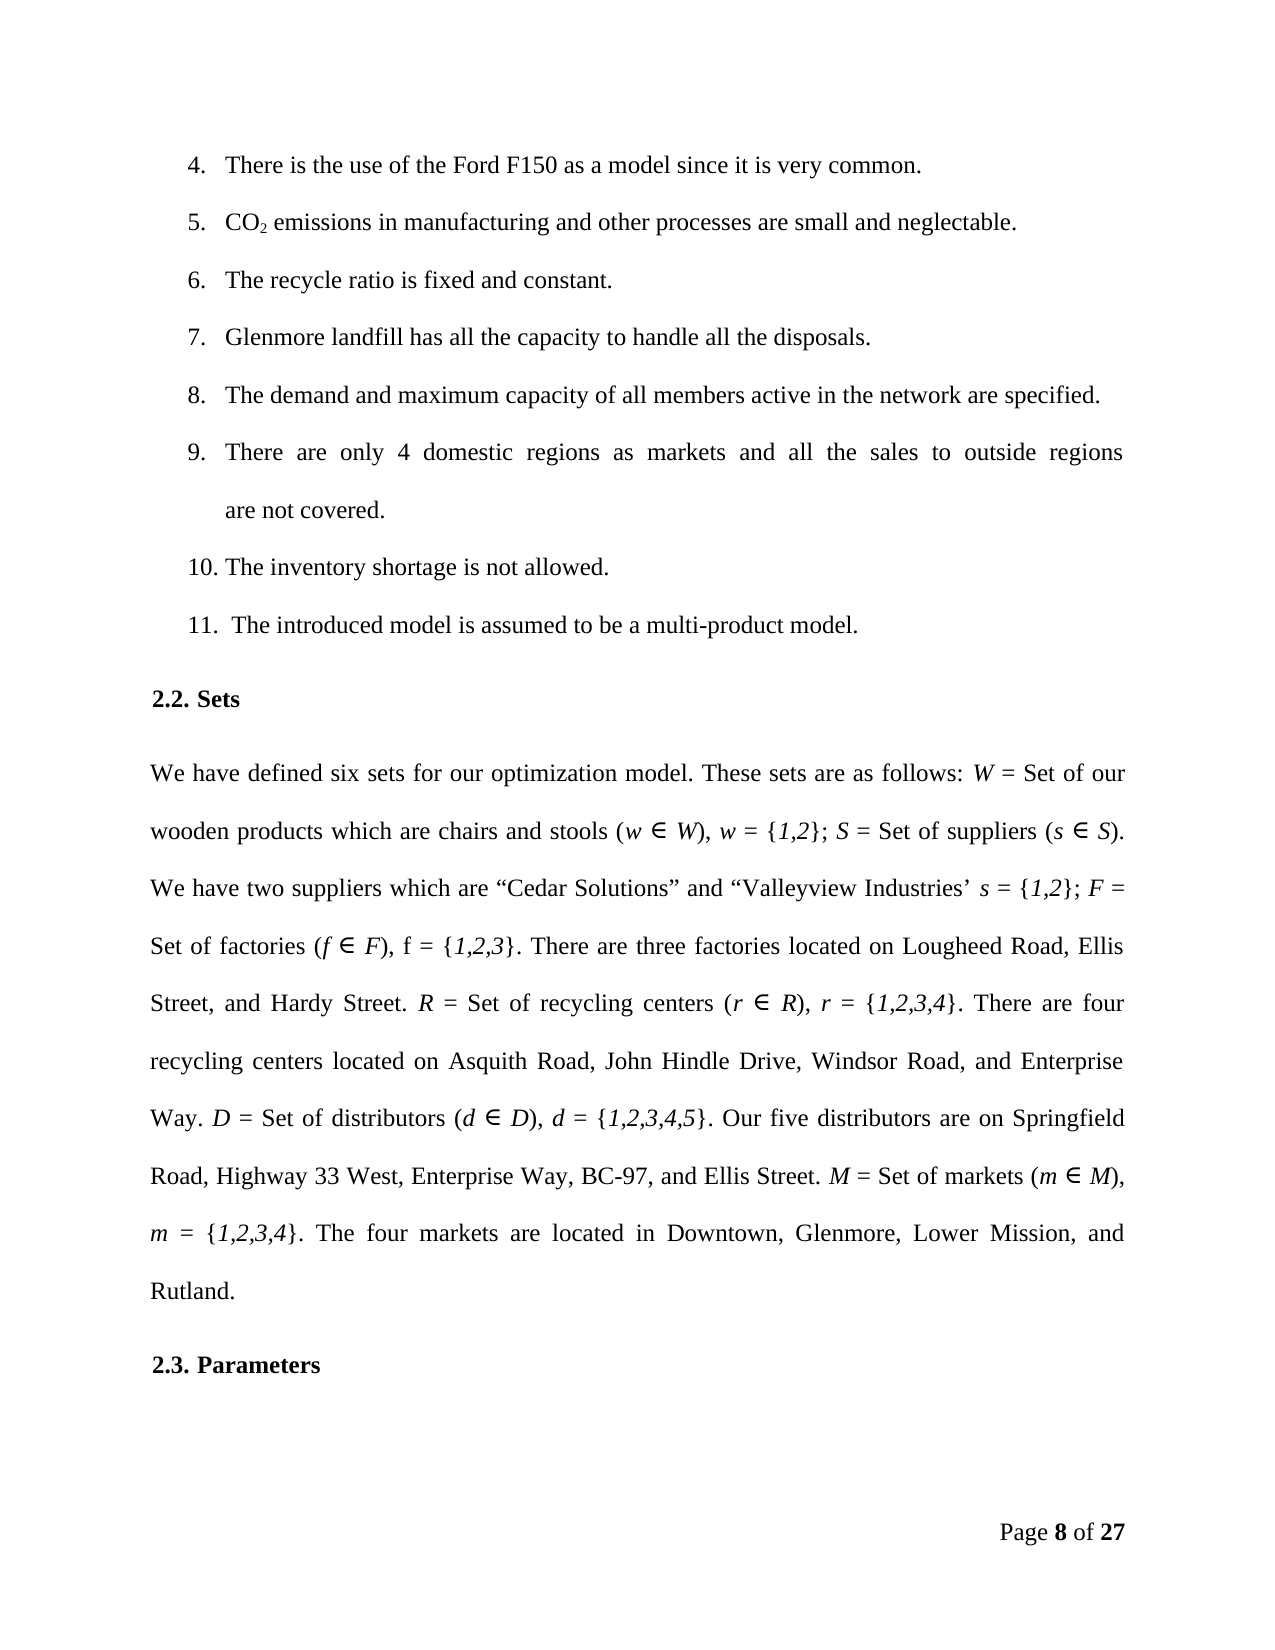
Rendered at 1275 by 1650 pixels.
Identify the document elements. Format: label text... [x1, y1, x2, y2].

subtitle Sets [152, 684, 1125, 713]
list The recycle ratio is fixed and constant. [187, 265, 1125, 294]
subtitle Parameters [152, 1350, 1125, 1379]
list There is the use of the Ford F150 as a model since it is very common. [187, 150, 1125, 179]
list The demand and maximum capacity of all members active in the network are specified. [187, 380, 1125, 409]
list The introduced model is assumed to be a multi-product model. [187, 610, 1125, 639]
list CO2 emissions in manufacturing and other processes are small and neglectable. [187, 207, 1125, 236]
text We have defined six sets for our optimization model. These sets are as follows: W = Set of our wooden products which are chairs and stools (w W), w = {1,2}; S = Set of suppliers (s S). We have two suppliers which are “Cedar Solutions” and “Valleyview Industries’ s = {1,2}; F = Set of factories (f F), f = {1,2,3}. There are three factories located on Lougheed Road, Ellis Street, and Hardy Street. R = Set of recycling centers (r R), r = {1,2,3,4}. There are four recycling centers located on Asquith Road, John Hindle Drive, Windsor Road, and Enterprise Way. D = Set of distributors (d D), d = {1,2,3,4,5}. Our five distributors are on Springfield Road, Highway 33 West, Enterprise Way, BC-97, and Ellis Street. M = Set of markets (m M), m = {1,2,3,4}. The four markets are located in Downtown, Glenmore, Lower Mission, and Rutland. [150, 758, 1125, 1304]
list There are only 4 domestic regions as markets and all the sales to outside regions are not covered. [187, 437, 1125, 524]
list The inventory shortage is not allowed. [187, 552, 1125, 581]
list Glenmore landfill has all the capacity to handle all the disposals. [187, 322, 1125, 351]
